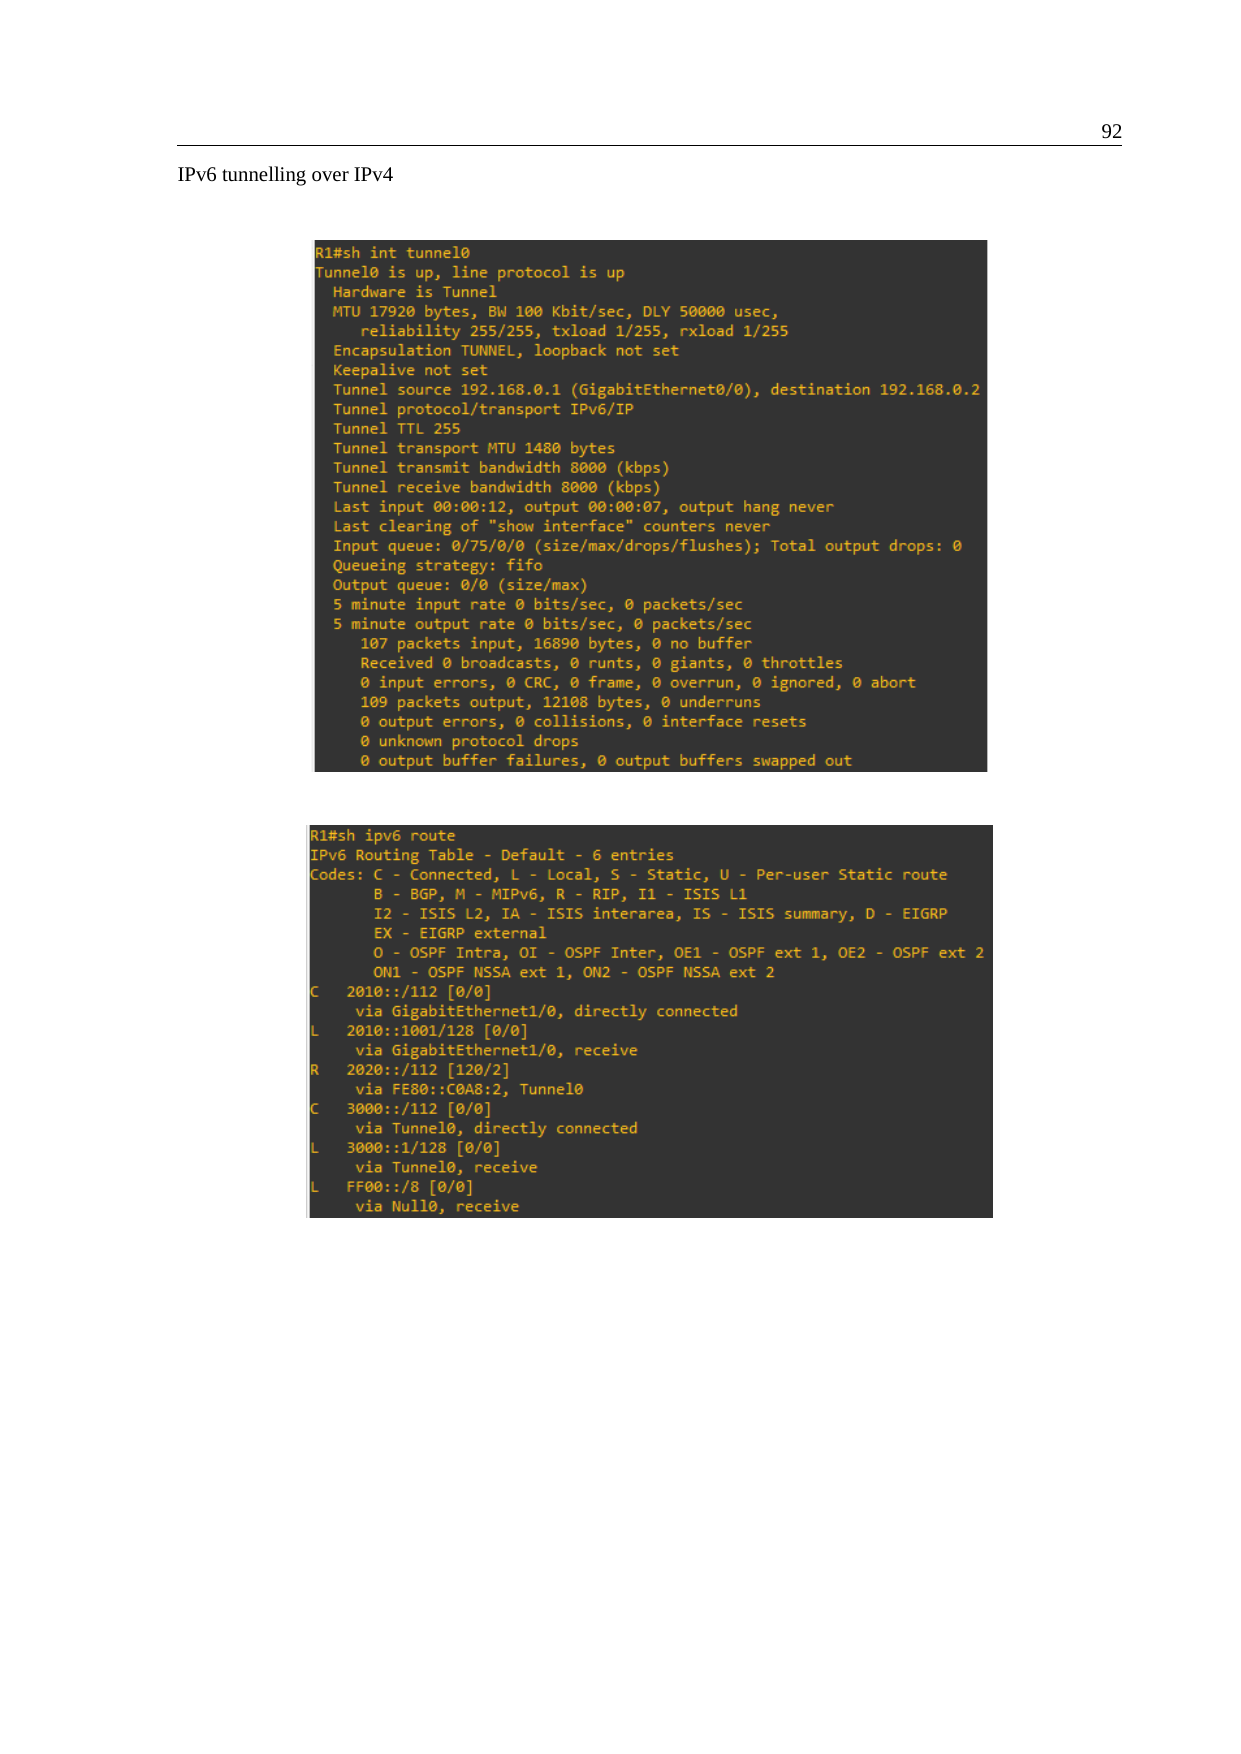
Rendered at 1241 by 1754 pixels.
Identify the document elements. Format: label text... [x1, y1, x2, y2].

text IPv6 tunnelling over IPv4 [177, 161, 1122, 186]
picture [306, 825, 993, 1218]
picture [311, 240, 988, 772]
